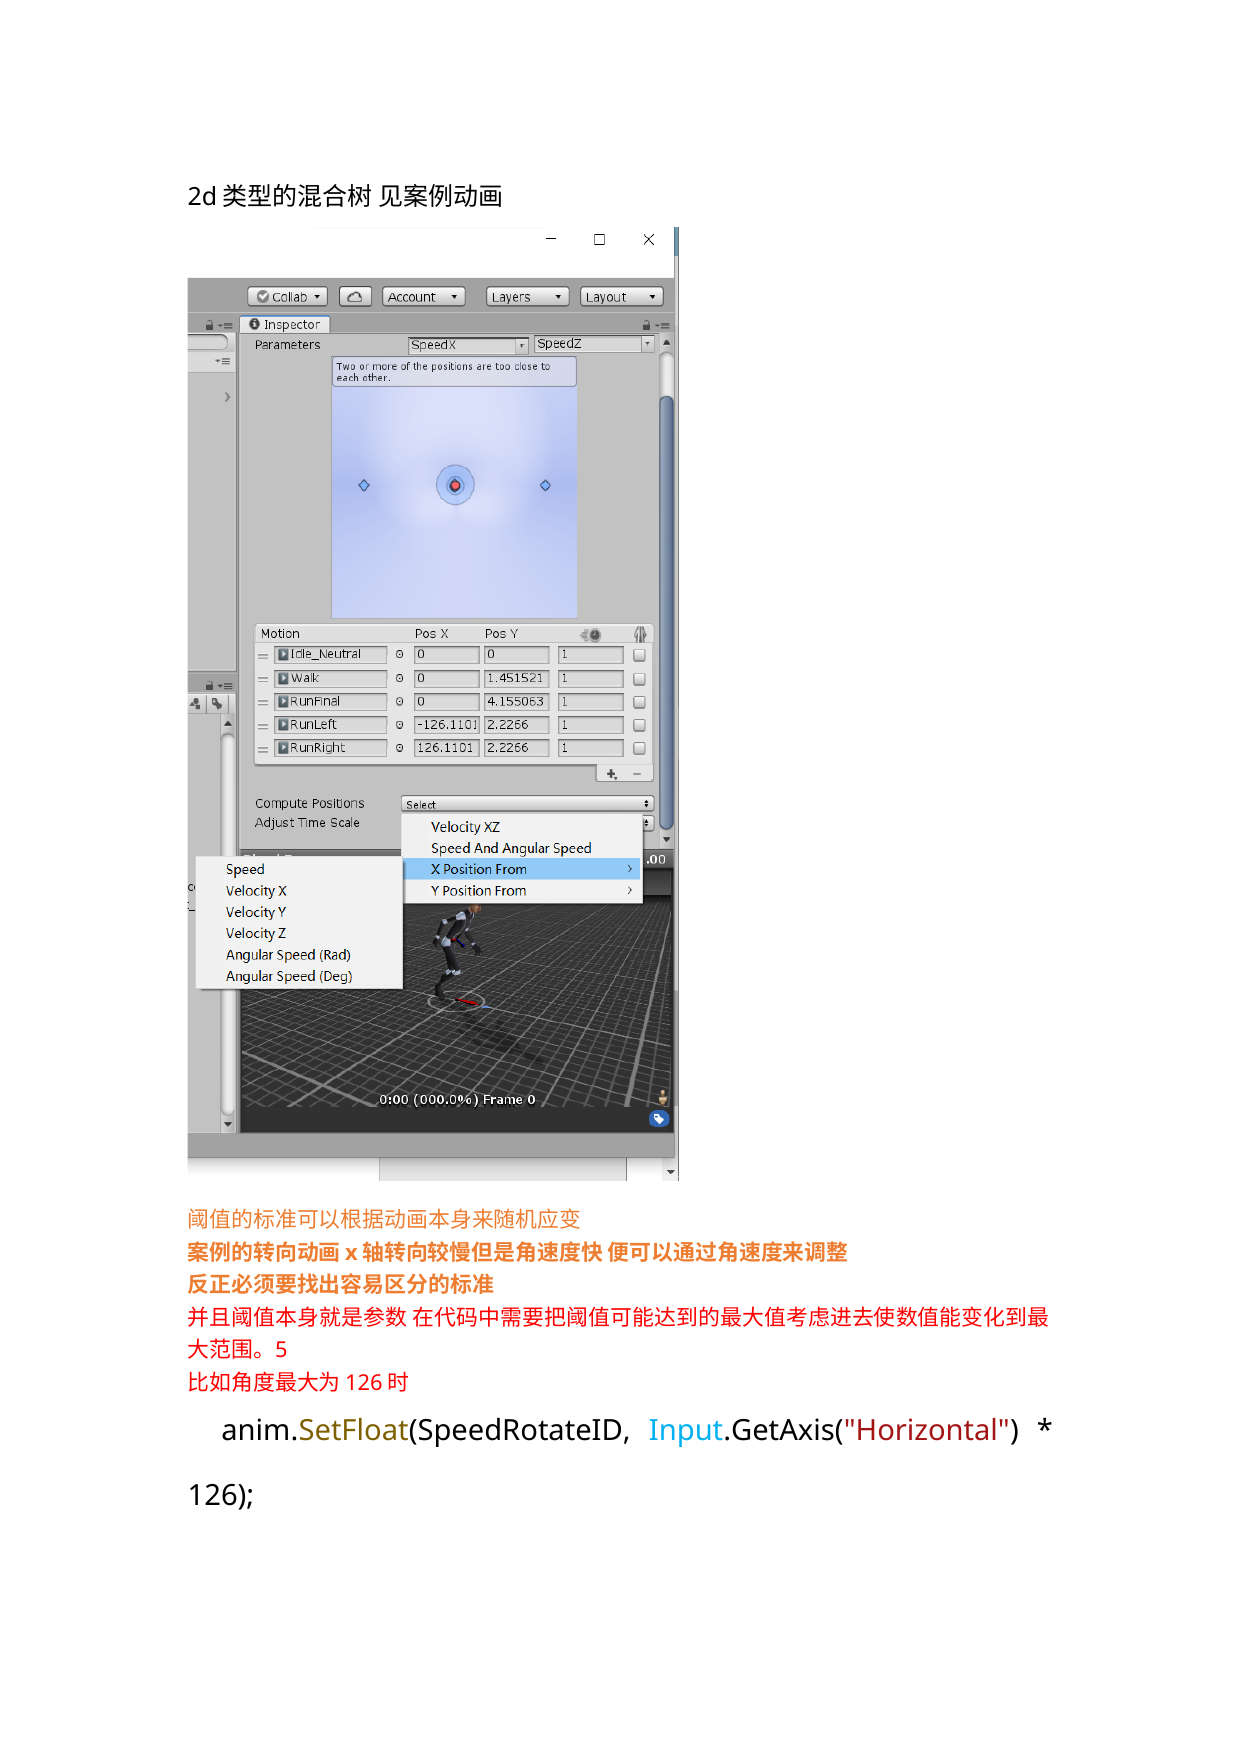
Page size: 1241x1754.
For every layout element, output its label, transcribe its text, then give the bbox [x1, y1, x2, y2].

text 比如角度最大为126时 [187, 1364, 1053, 1397]
text 并且阈值本身就是参数 在代码中需要把阈值可能达到的最大值考虑进去使数值能变化到最大范围。5 [187, 1299, 1053, 1364]
text anim.SetFloat(SpeedRotateID, Input.GetAxis("Horizontal") * 126); [187, 1397, 1053, 1527]
text 反正必须要找出容易区分的标准 [187, 1267, 1053, 1299]
picture [187, 227, 679, 1181]
text 案例的转向动画x轴转向较慢但是角速度快 便可以通过角速度来调整 [187, 1234, 1053, 1267]
text 阈值的标准可以根据动画本身来随机应变 [187, 1202, 1053, 1234]
text 2d类型的混合树 见案例动画 [187, 162, 1053, 227]
